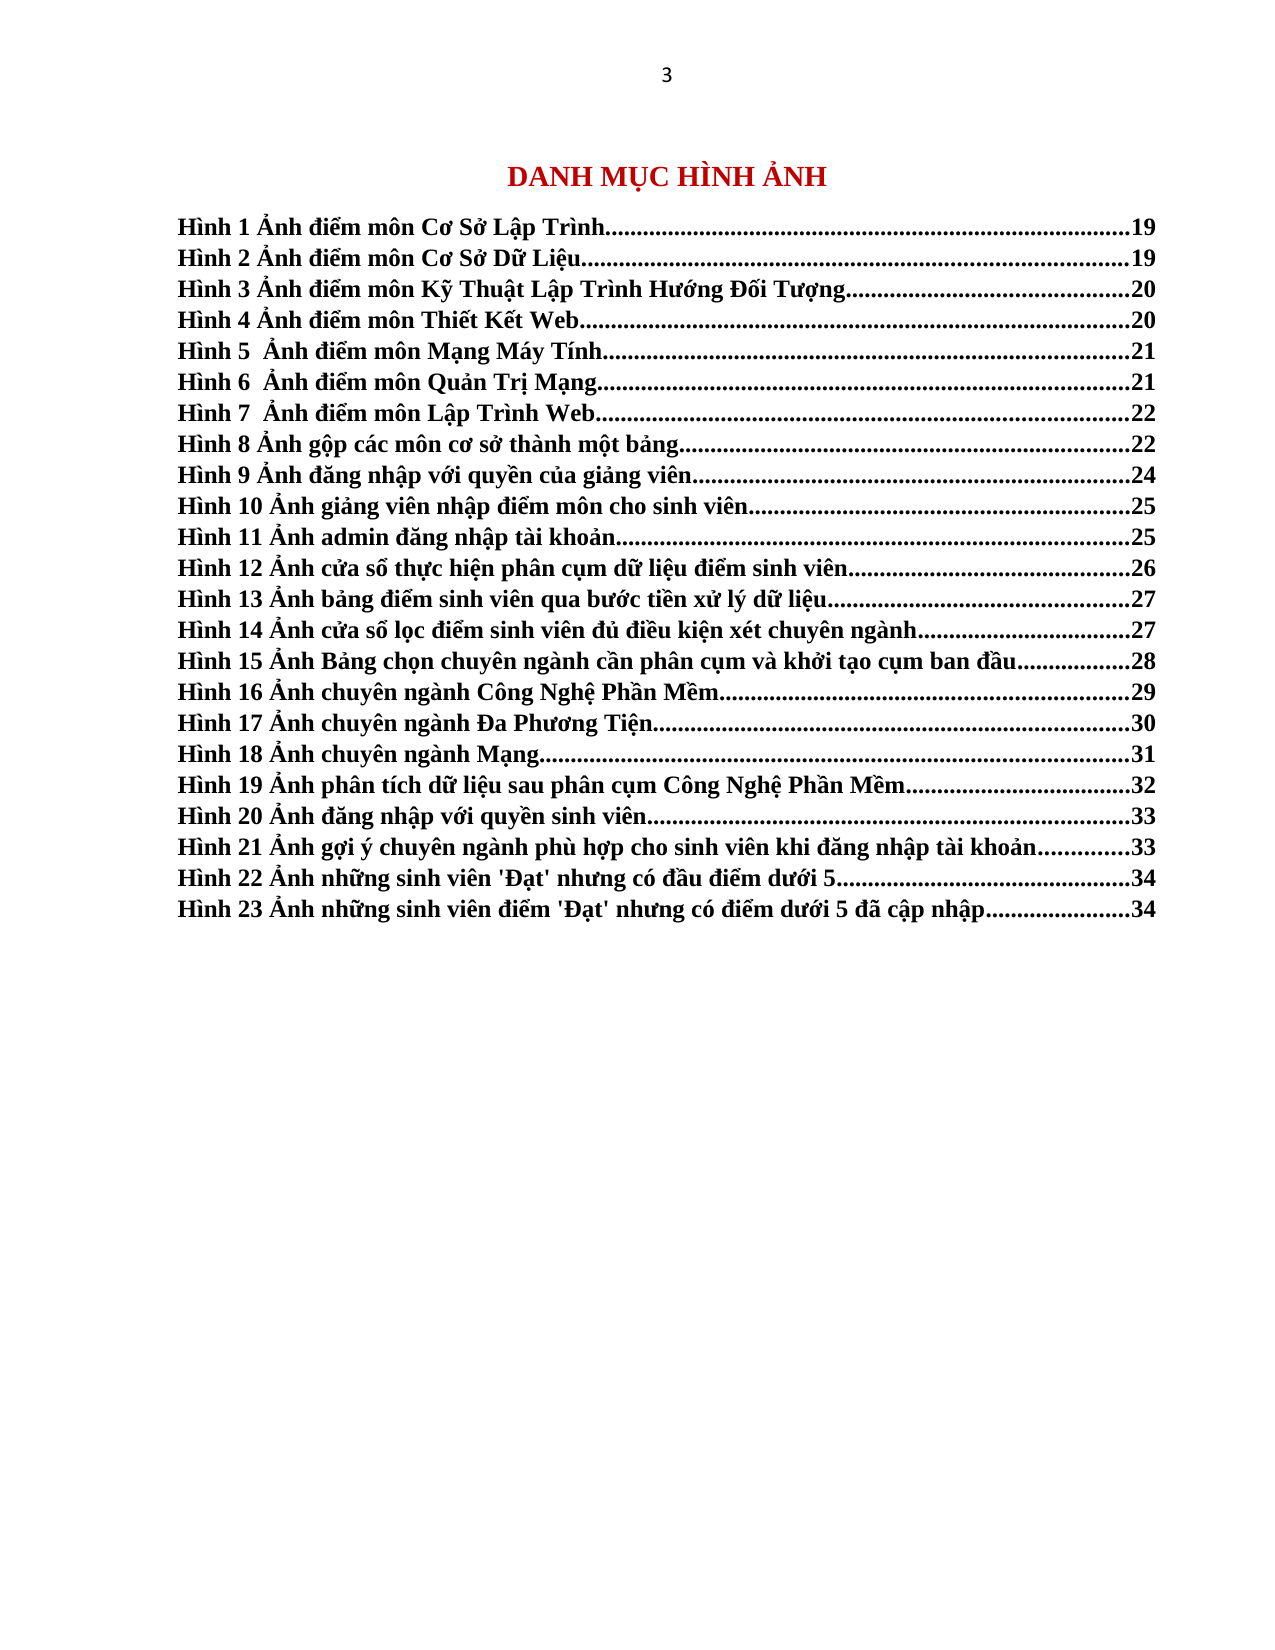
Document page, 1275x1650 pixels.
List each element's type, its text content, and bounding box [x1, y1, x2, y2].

text Hình 16 Ảnh chuyên ngành Công Nghệ Phần Mềm 29 [177, 677, 1157, 706]
text Hình 7 Ảnh điểm môn Lập Trình Web 22 [177, 398, 1157, 427]
text Hình 14 Ảnh cửa sổ lọc điểm sinh viên đủ điều kiện xét chuyên ngành 27 [177, 615, 1157, 644]
text Hình 5 Ảnh điểm môn Mạng Máy Tính 21 [177, 336, 1157, 364]
text Hình 19 Ảnh phân tích dữ liệu sau phân cụm Công Nghệ Phần Mềm 32 [177, 770, 1157, 799]
text Hình 6 Ảnh điểm môn Quản Trị Mạng 21 [177, 367, 1157, 396]
text Hình 13 Ảnh bảng điểm sinh viên qua bước tiền xử lý dữ liệu 27 [177, 584, 1157, 613]
text Hình 21 Ảnh gợi ý chuyên ngành phù hợp cho sinh viên khi đăng nhập tài khoản 33 [177, 832, 1157, 861]
text Hình 12 Ảnh cửa sổ thực hiện phân cụm dữ liệu điểm sinh viên 26 [177, 553, 1157, 582]
text Hình 2 Ảnh điểm môn Cơ Sở Dữ Liệu. 19 [177, 243, 1157, 271]
text DANH MỤC HÌNH ẢNH [177, 159, 1157, 192]
text Hình 9 Ảnh đăng nhập với quyền của giảng viên 24 [177, 460, 1157, 489]
text Hình 10 Ảnh giảng viên nhập điểm môn cho sinh viên 25 [177, 491, 1157, 520]
text Hình 22 Ảnh những sinh viên 'Đạt' nhưng có đầu điểm dưới 5 34 [177, 863, 1157, 892]
text Hình 1 Ảnh điểm môn Cơ Sở Lập Trình. 19 [177, 212, 1157, 240]
text Hình 3 Ảnh điểm môn Kỹ Thuật Lập Trình Hướng Đối Tượng 20 [177, 274, 1157, 302]
text Hình 4 Ảnh điểm môn Thiết Kết Web 20 [177, 305, 1157, 333]
text Hình 17 Ảnh chuyên ngành Đa Phương Tiện 30 [177, 708, 1157, 737]
text Hình 18 Ảnh chuyên ngành Mạng 31 [177, 739, 1157, 768]
text Hình 23 Ảnh những sinh viên điểm 'Đạt' nhưng có điểm dưới 5 đã cập nhập 34 [177, 894, 1157, 923]
text Hình 8 Ảnh gộp các môn cơ sở thành một bảng 22 [177, 429, 1157, 458]
text Hình 20 Ảnh đăng nhập với quyền sinh viên 33 [177, 801, 1157, 830]
text Hình 11 Ảnh admin đăng nhập tài khoản 25 [177, 522, 1157, 551]
text Hình 15 Ảnh Bảng chọn chuyên ngành cần phân cụm và khởi tạo cụm ban đầu 28 [177, 646, 1157, 675]
